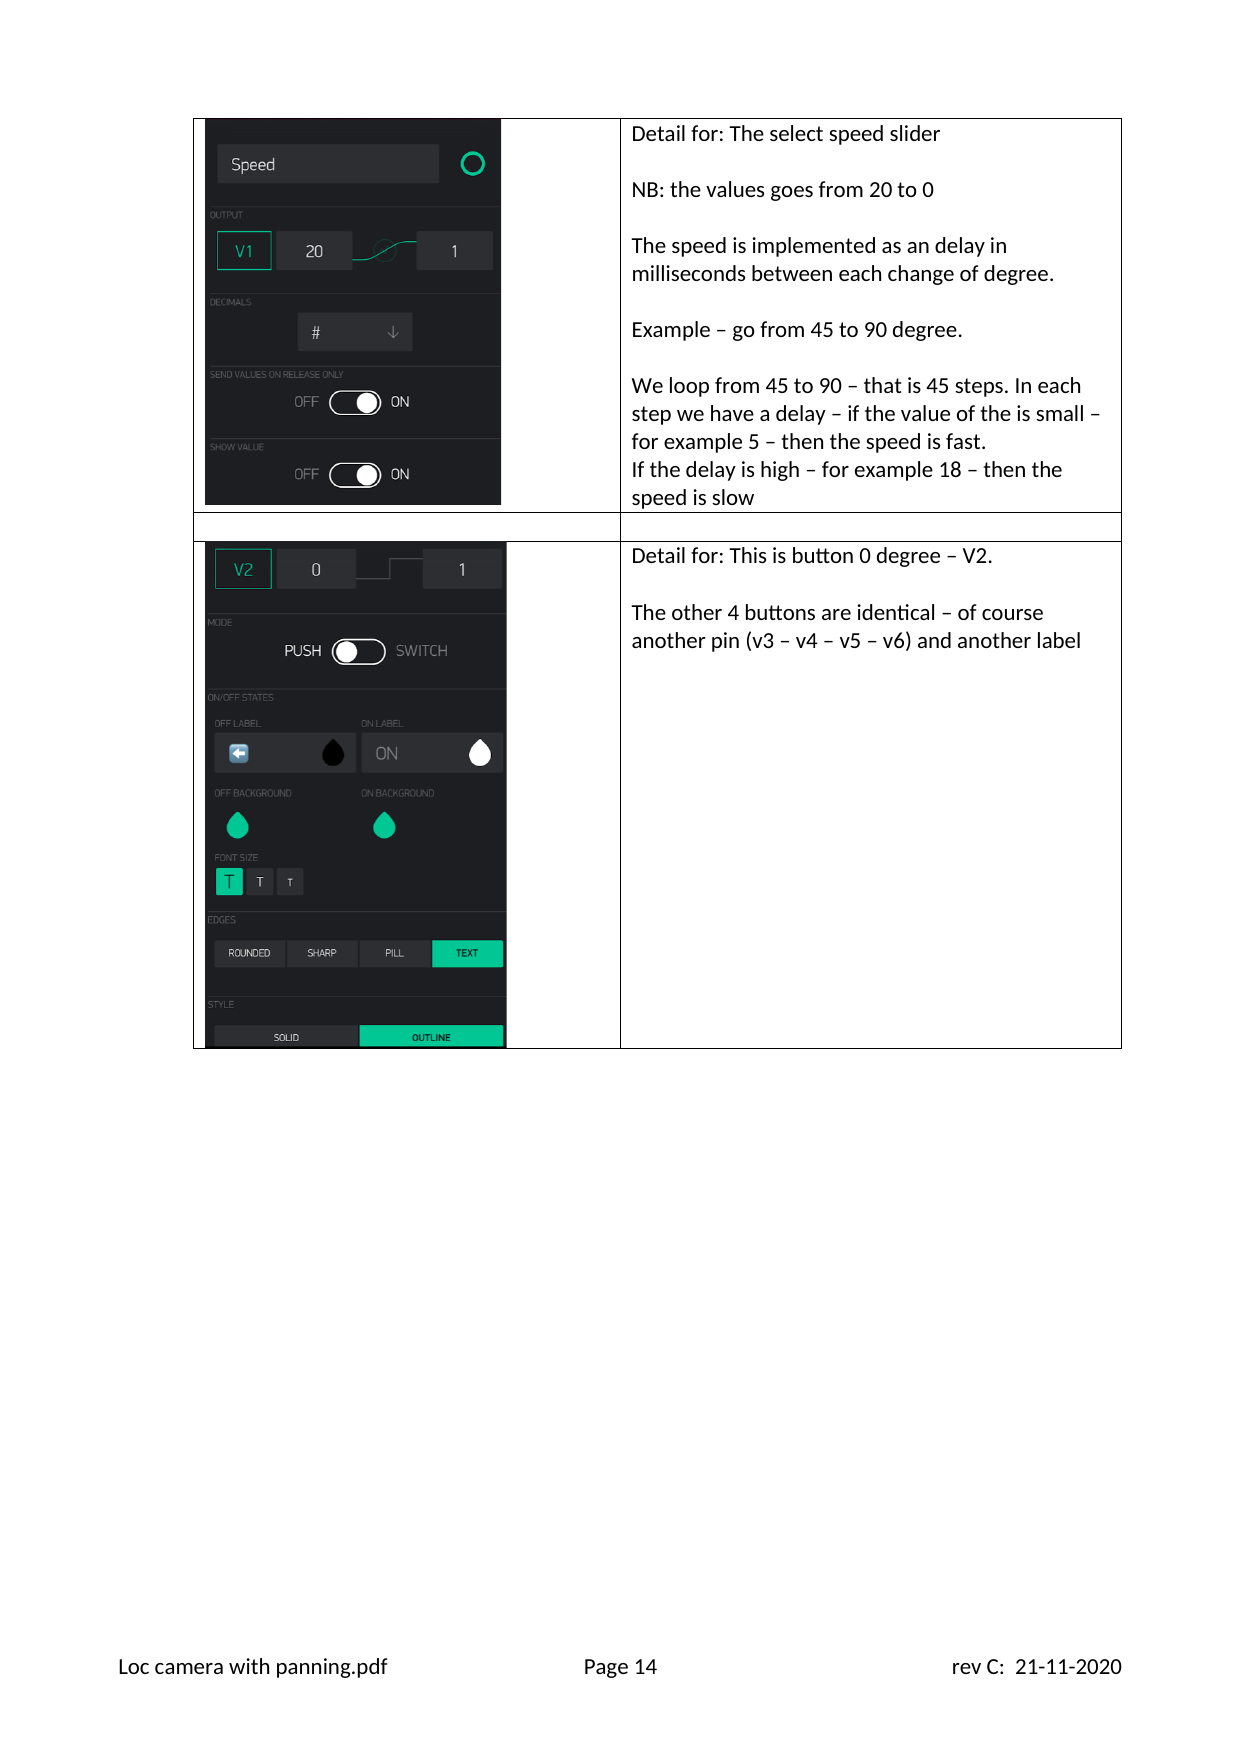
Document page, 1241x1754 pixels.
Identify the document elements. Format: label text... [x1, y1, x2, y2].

picture [205, 541, 507, 1048]
table_cell Detail for: This is button 0 degree – V2. The other 4 buttons are identical – of course another pin (v3 – v4 – v5 – v6) and another label [621, 542, 1121, 1048]
picture [205, 119, 502, 505]
table_cell [194, 119, 620, 512]
table_cell [507, 542, 620, 1048]
table_cell Detail for: The select speed slider NB: the values goes from 20 to 0 The speed is implemented as an delay in milliseconds between each change of degree. Example – go from 45 to 90 degree. We loop from 45 to 90 – that is 45 steps. In each step we have a delay – if the value of the is small – for example 5 – then the speed is fast. If the delay is high – for example 18 – then the speed is slow [621, 119, 1121, 512]
table_cell [194, 542, 205, 1048]
table_cell [621, 513, 1121, 541]
table_cell [194, 513, 620, 541]
